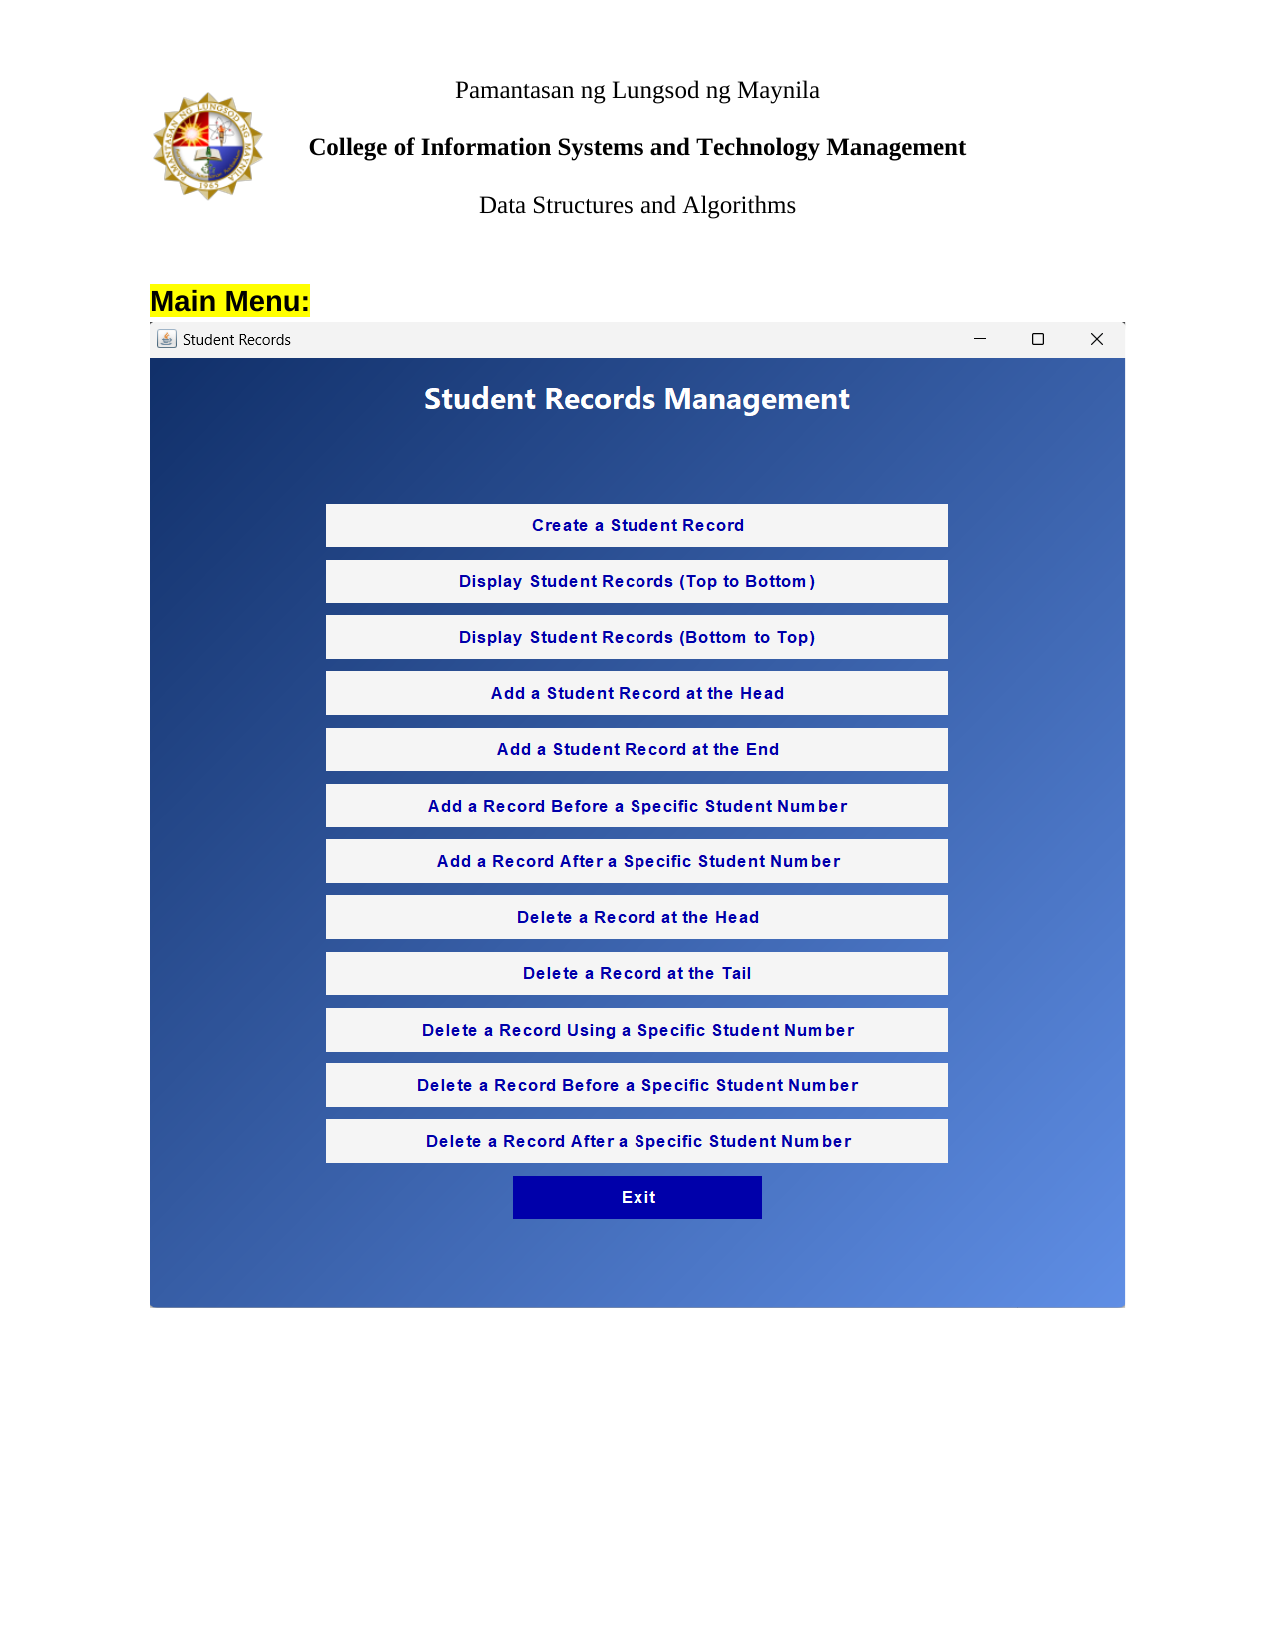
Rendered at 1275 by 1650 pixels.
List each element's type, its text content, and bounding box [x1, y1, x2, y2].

picture [150, 322, 1125, 1308]
text Main Menu: [150, 283, 1125, 317]
picture [150, 91, 264, 204]
